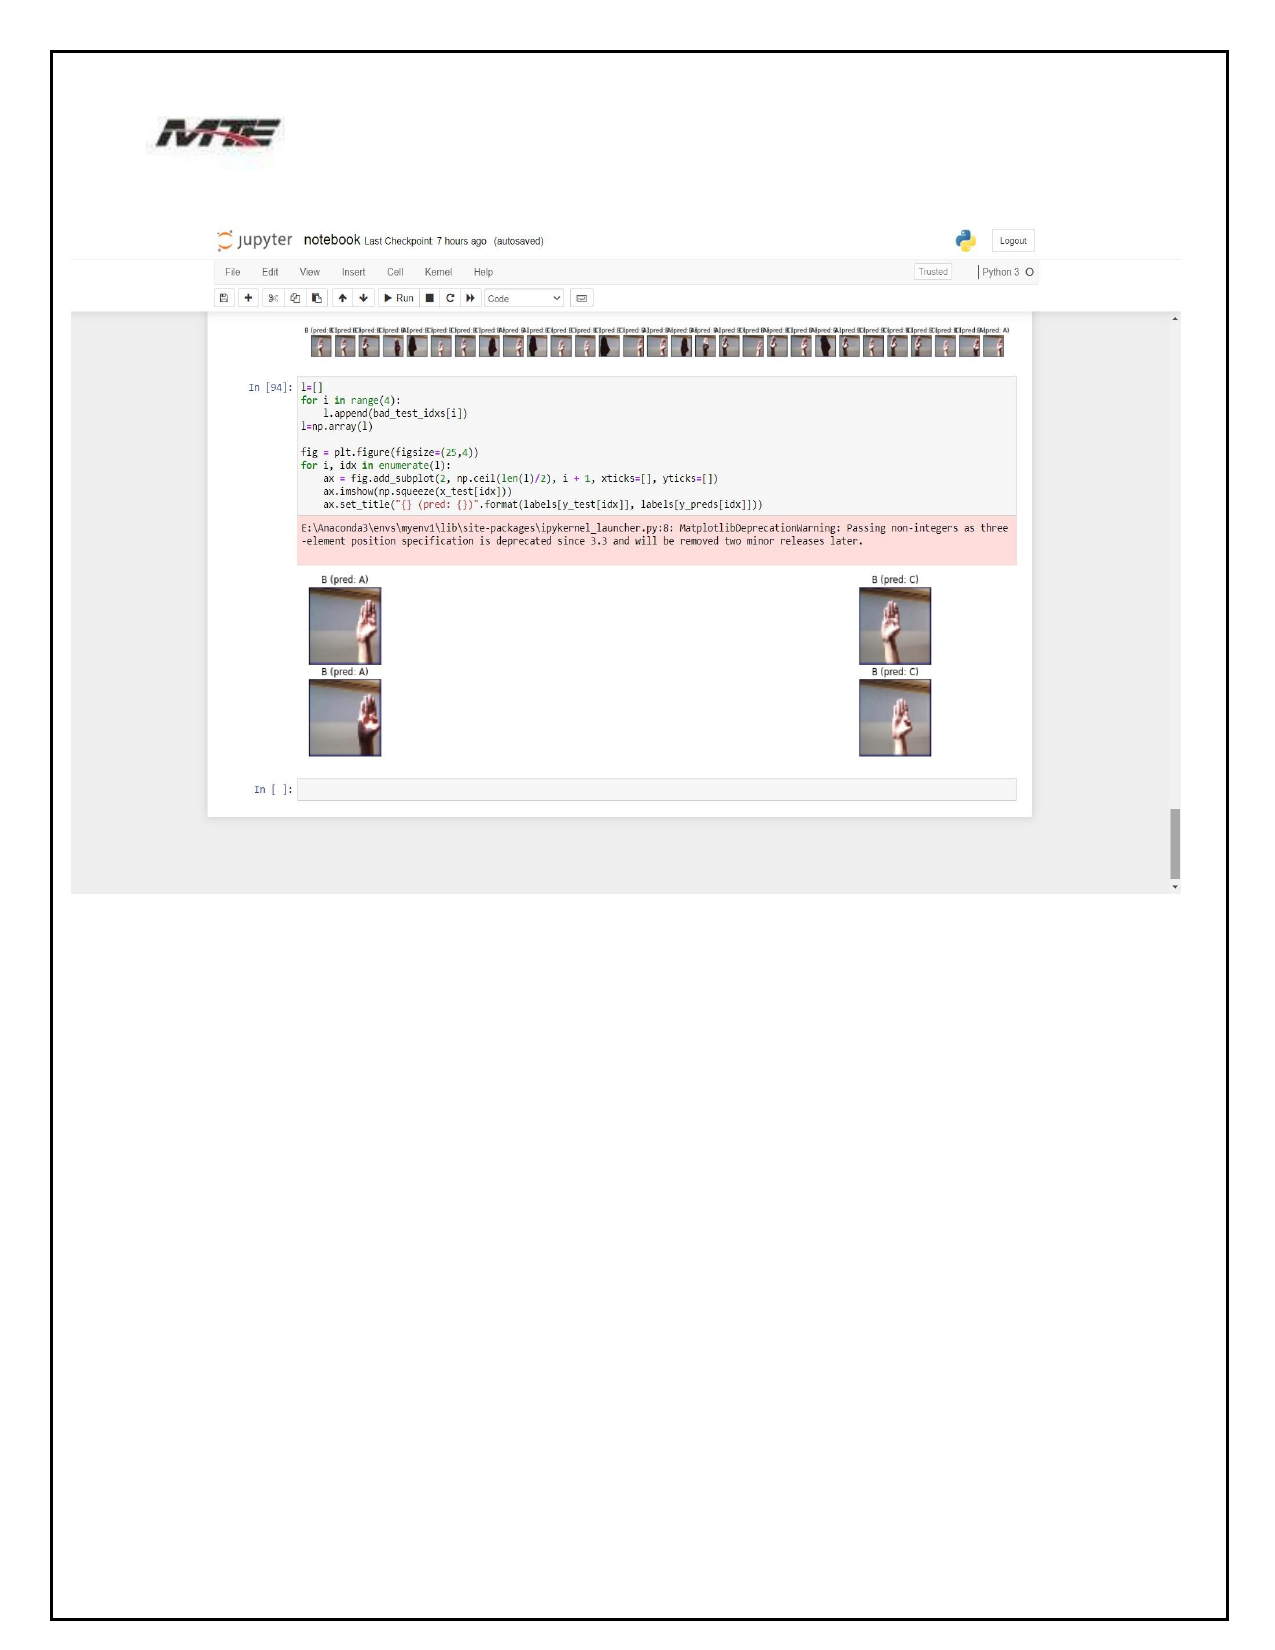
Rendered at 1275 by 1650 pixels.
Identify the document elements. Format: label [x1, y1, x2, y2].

picture [70, 226, 1181, 894]
picture [145, 116, 285, 170]
